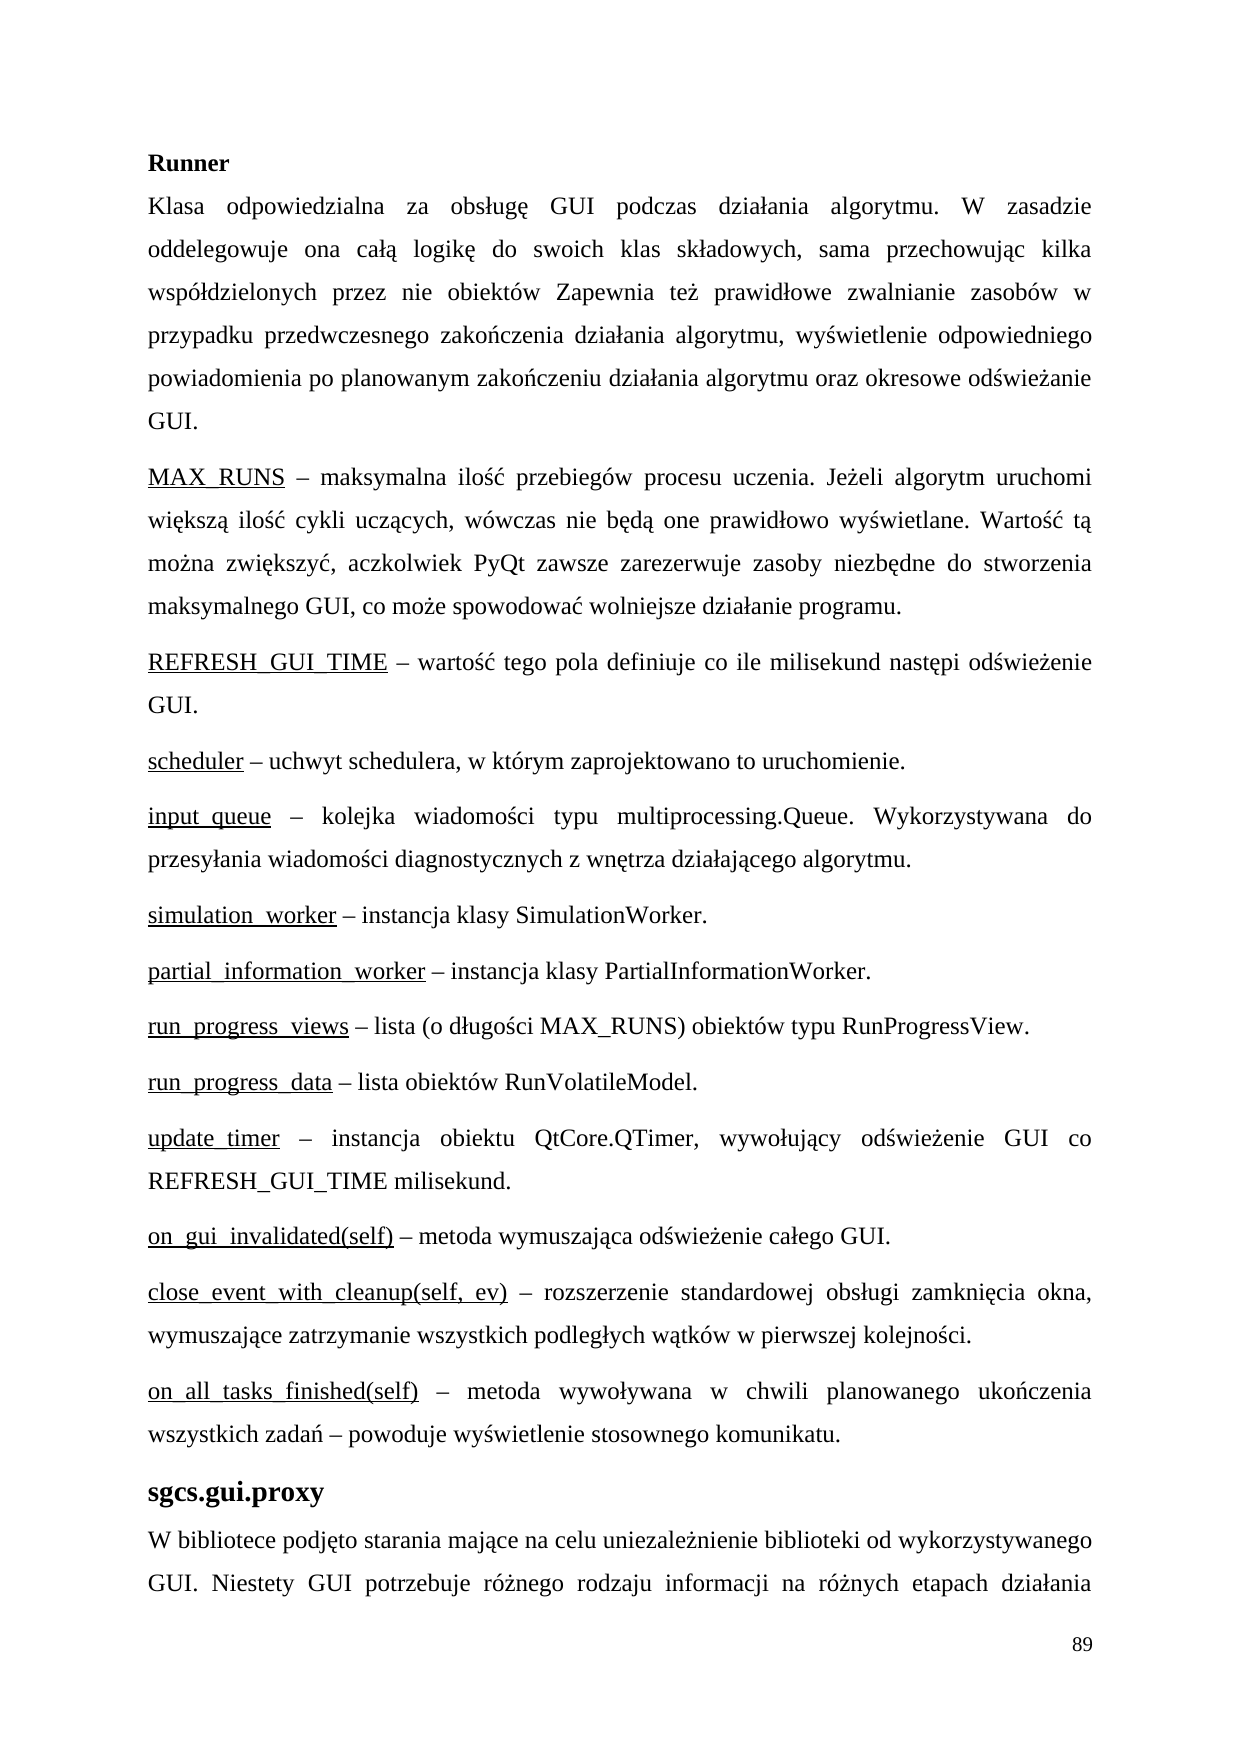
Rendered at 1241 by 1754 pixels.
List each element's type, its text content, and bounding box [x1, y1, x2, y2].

text input_queue – kolejka wiadomości typu multiprocessing.Queue. Wykorzystywana do przesyłania wiadomości diagnostycznych z wnętrza działającego algorytmu. [148, 801, 1093, 873]
text on_all_tasks_finished(self) – metoda wywoływana w chwili planowanego ukończenia wszystkich zadań – powoduje wyświetlenie stosownego komunikatu. [148, 1376, 1093, 1448]
text simulation_worker – instancja klasy SimulationWorker. [148, 900, 1093, 929]
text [148, 1525, 1093, 1597]
text update_timer – instancja obiektu QtCore.QTimer, wywołujący odświeżenie GUI co REFRESH_GUI_TIME milisekund. [148, 1123, 1093, 1194]
text close_event_with_cleanup(self, ev) – rozszerzenie standardowej obsługi zamknięcia okna, wymuszające zatrzymanie wszystkich podległych wątków w pierwszej kolejności. [148, 1277, 1093, 1349]
text Runner [148, 148, 1093, 176]
text Klasa odpowiedzialna za obsługę GUI podczas działania algorytmu. W zasadzie oddelegowuje ona całą logikę do swoich klas składowych, sama przechowując kilka współdzielonych przez nie obiektów Zapewnia też prawidłowe zwalnianie zasobów w przypadku przedwczesnego zakończenia działania algorytmu, wyświetlenie odpowiedniego powiadomienia po planowanym zakończeniu działania algorytmu oraz okresowe odświeżanie GUI. [148, 191, 1093, 435]
text on_gui_invalidated(self) – metoda wymuszająca odświeżenie całego GUI. [148, 1221, 1093, 1250]
text run_progress_views – lista (o długości MAX_RUNS) obiektów typu RunProgressView. [148, 1011, 1093, 1040]
text run_progress_data – lista obiektów RunVolatileModel. [148, 1067, 1093, 1096]
text partial_information_worker – instancja klasy PartialInformationWorker. [148, 956, 1093, 984]
text REFRESH_GUI_TIME – wartość tego pola definiuje co ile milisekund następi odświeżenie GUI. [148, 647, 1093, 719]
text sgcs.gui.proxy [148, 1474, 1093, 1508]
text scheduler – uchwyt schedulera, w którym zaprojektowano to uruchomienie. [148, 746, 1093, 774]
text MAX_RUNS – maksymalna ilość przebiegów procesu uczenia. Jeżeli algorytm uruchomi większą ilość cykli uczących, wówczas nie będą one prawidłowo wyświetlane. Wartość tą można zwiększyć, aczkolwiek PyQt zawsze zarezerwuje zasoby niezbędne do stworzenia maksymalnego GUI, co może spowodować wolniejsze działanie programu. [148, 462, 1093, 620]
